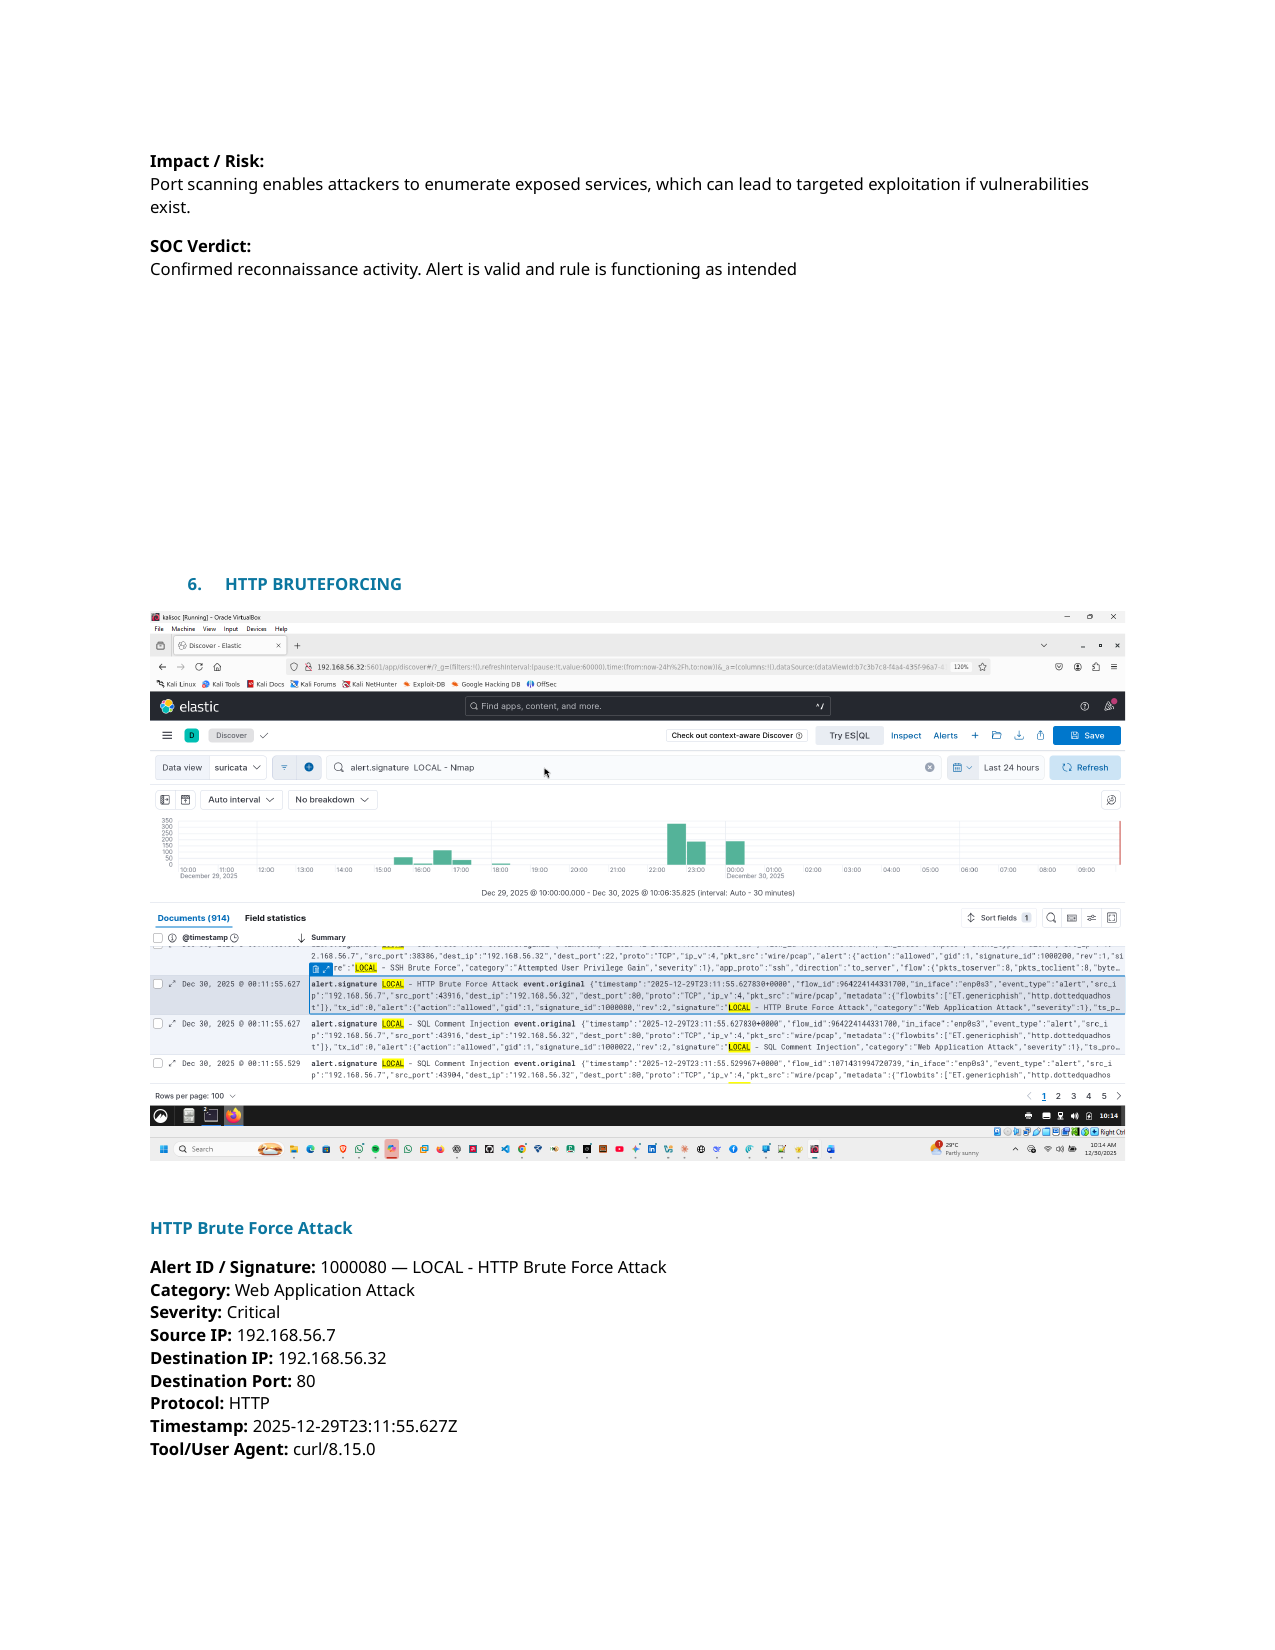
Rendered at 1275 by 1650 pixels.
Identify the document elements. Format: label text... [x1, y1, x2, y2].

text Impact / Risk: Port scanning enables attackers to enumerate exposed services, which can lead to targeted exploitation if vulnerabilities exist. [150, 150, 1125, 218]
picture [150, 611, 1125, 1161]
list HTTP BRUTEFORCING [187, 572, 1125, 595]
text SOC Verdict: Confirmed reconnaissance activity. Alert is valid and rule is functioning as intended [150, 235, 1125, 280]
text Alert ID / Signature: 1000080 — LOCAL - HTTP Brute Force Attack Category: Web Application Attack Severity: Critical Source IP: 192.168.56.7 Destination IP: 192.168.56.32 Destination Port: 80 Protocol: HTTP Timestamp: 2025-12-29T23:11:55.627Z Tool/User Agent: curl/8.15.0 [150, 1256, 1125, 1460]
text HTTP Brute Force Attack [150, 1216, 1125, 1239]
